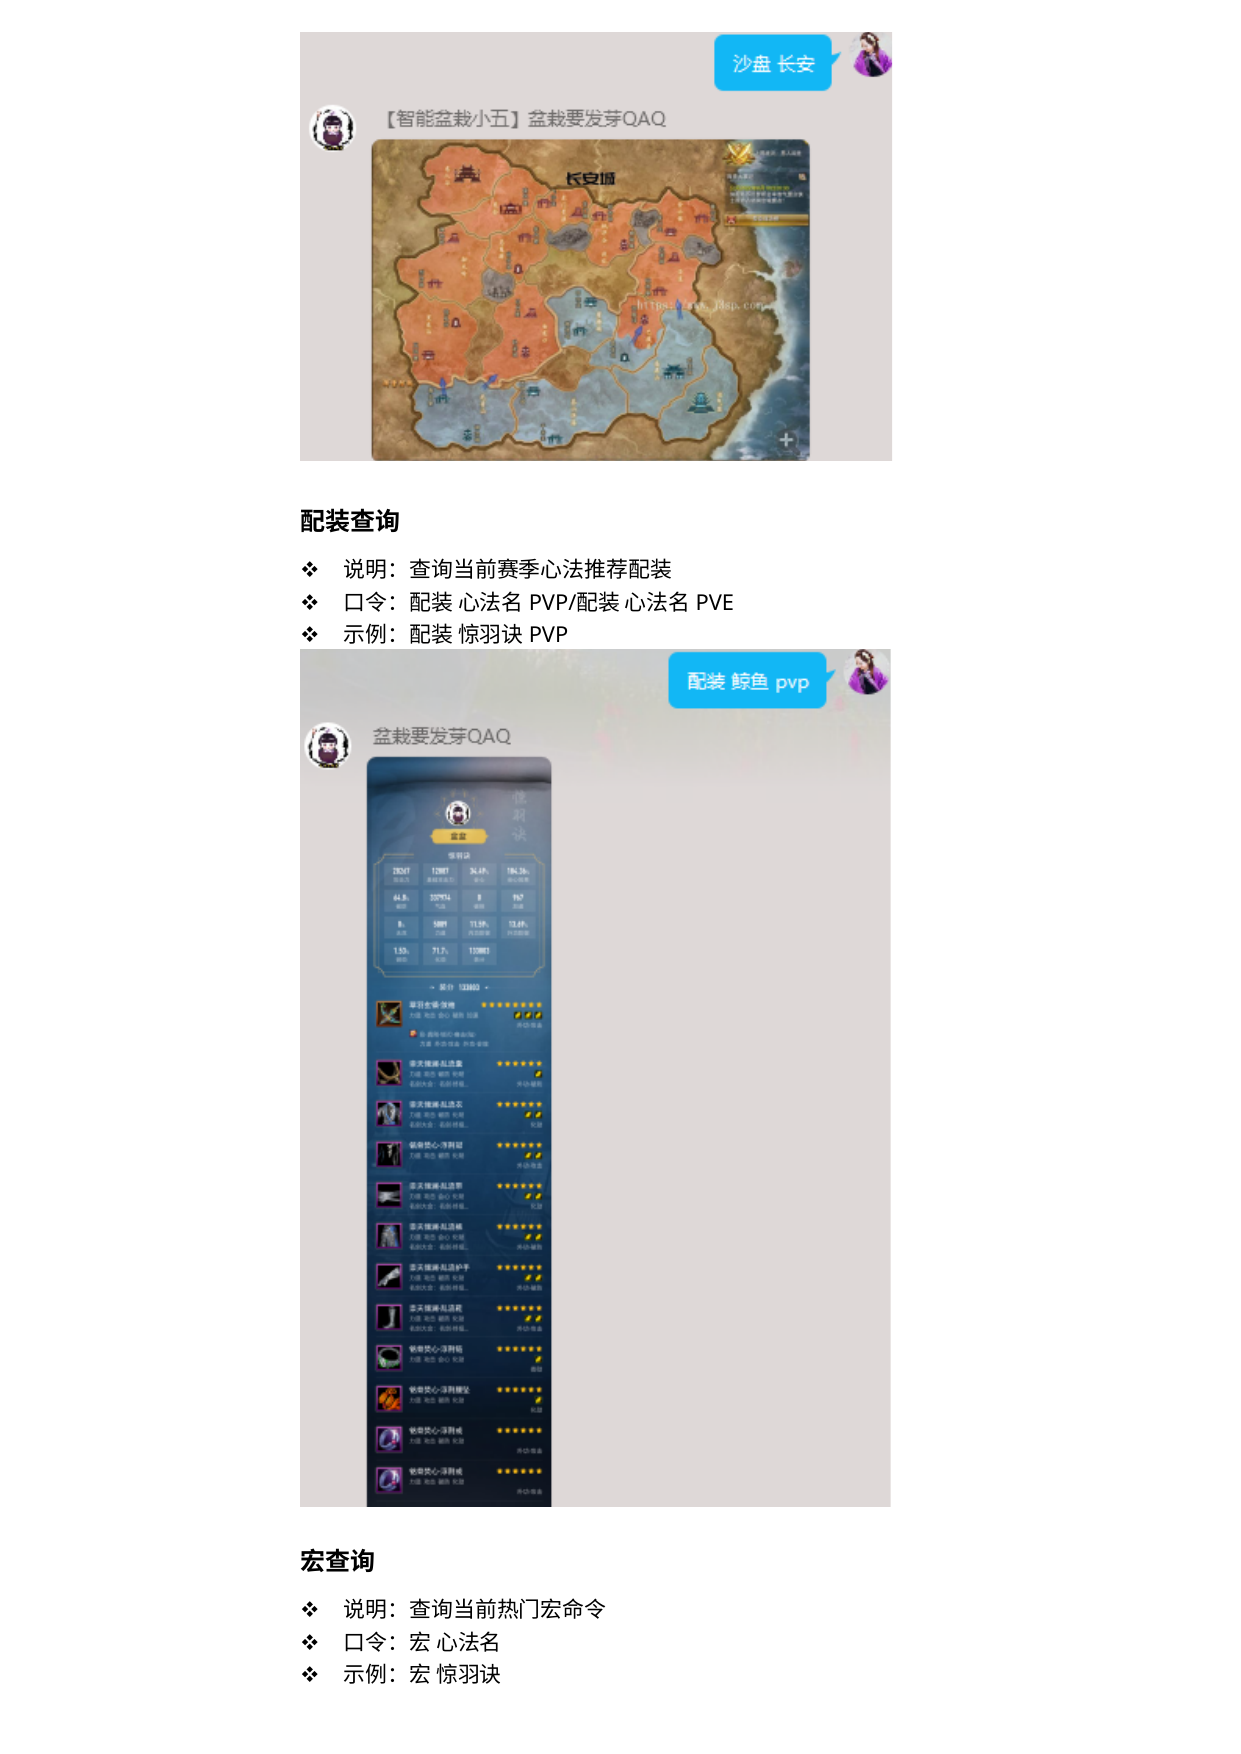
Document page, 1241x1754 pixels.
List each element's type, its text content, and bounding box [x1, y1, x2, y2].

list 示例：配装 惊羽诀 PVP [300, 617, 940, 649]
list 示例：宏 惊羽诀 [300, 1657, 940, 1689]
list 说明：查询当前赛季心法推荐配装 [300, 552, 940, 584]
picture [300, 649, 891, 1507]
text 配装查询 [300, 487, 940, 552]
list 口令：宏 心法名 [300, 1624, 940, 1657]
picture [300, 32, 893, 461]
text 宏查询 [300, 1527, 940, 1592]
list 说明：查询当前热门宏命令 [300, 1592, 940, 1624]
list 口令：配装 心法名 PVP/配装 心法名 PVE [300, 584, 940, 617]
